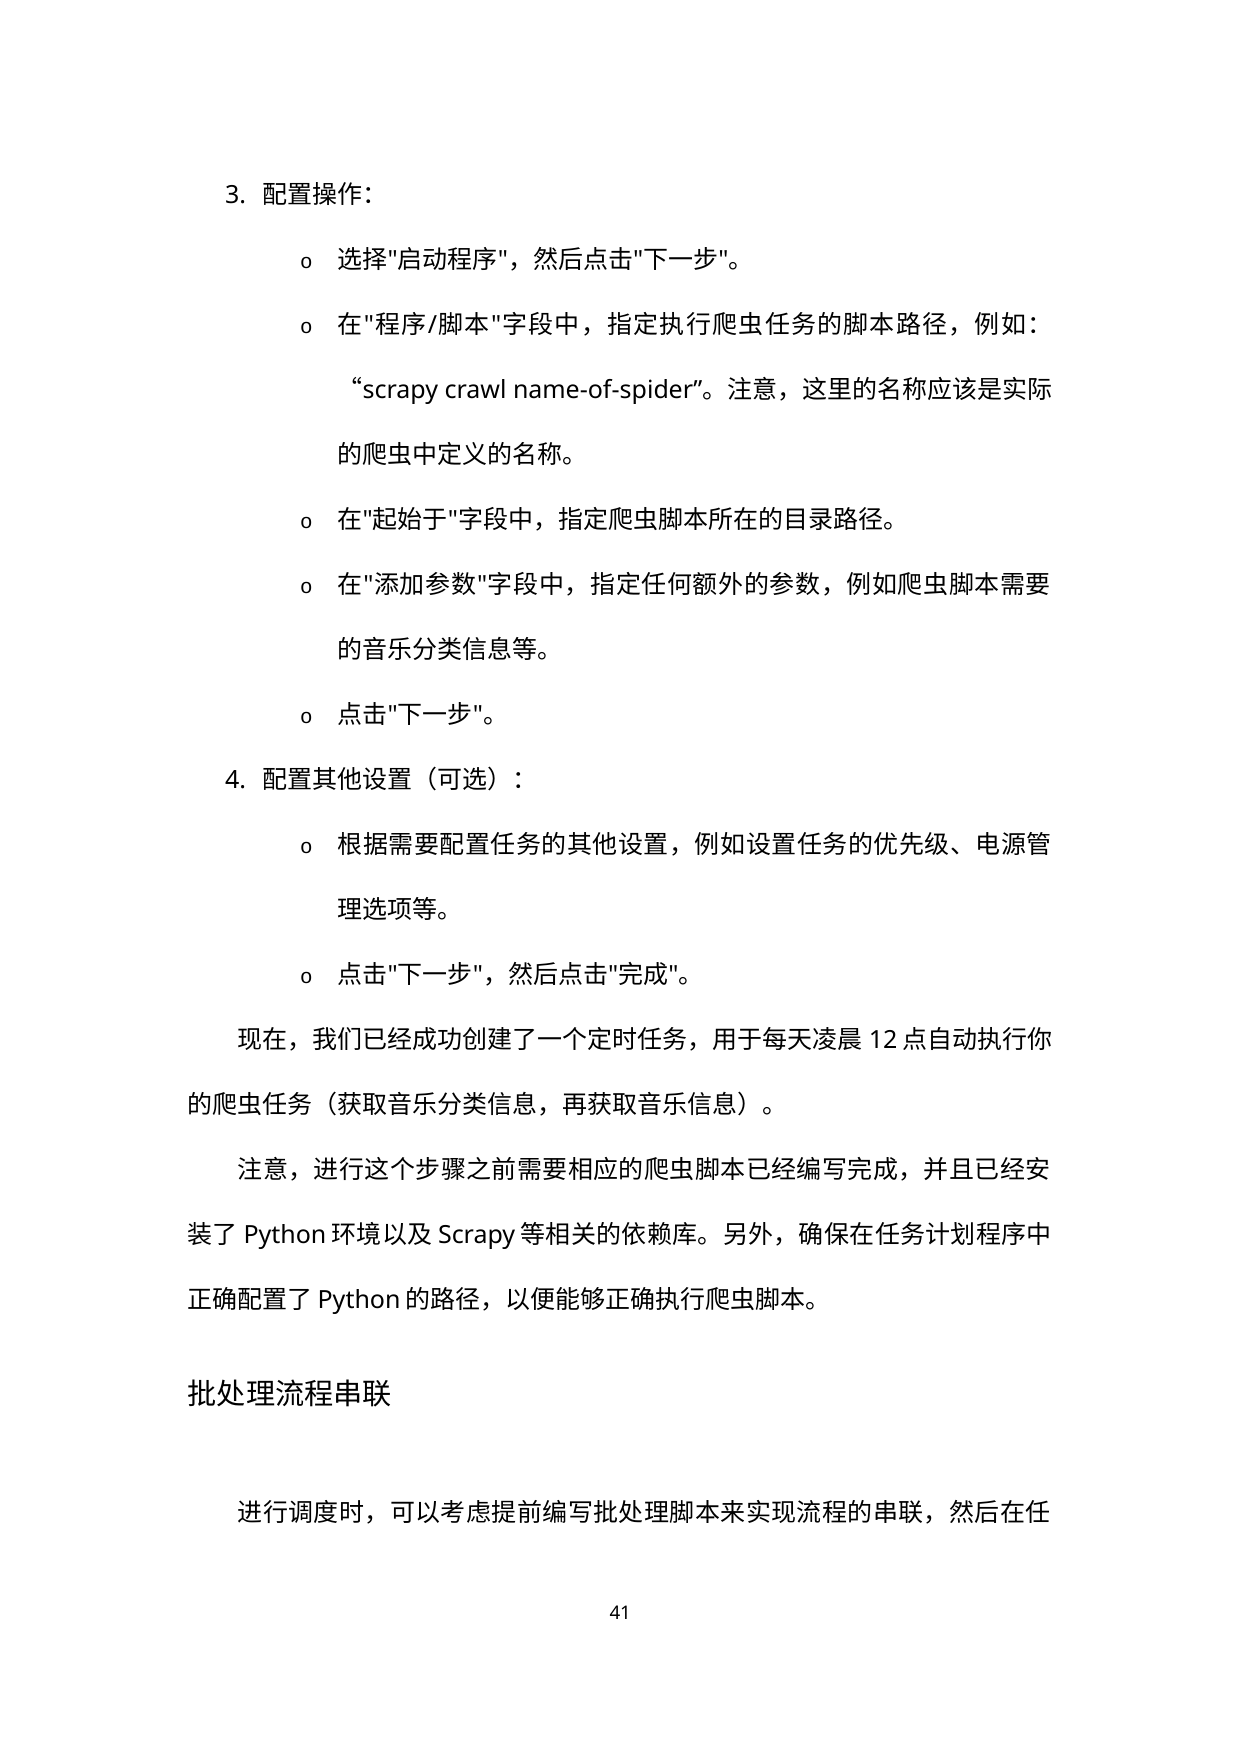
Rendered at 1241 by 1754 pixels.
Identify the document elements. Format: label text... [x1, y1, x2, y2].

list 在"添加参数"字段中，指定任何额外的参数，例如爬虫脚本需要的音乐分类信息等。 [300, 550, 1053, 680]
text 注意，进行这个步骤之前需要相应的爬虫脚本已经编写完成，并且已经安装了Python环境以及Scrapy等相关的依赖库。另外，确保在任务计划程序中正确配置了Python的路径，以便能够正确执行爬虫脚本。 [187, 1135, 1053, 1330]
list 在"程序/脚本"字段中，指定执行爬虫任务的脚本路径，例如：“scrapy crawl name-of-spider”。注意，这里的名称应该是实际的爬虫中定义的名称。 [300, 290, 1053, 485]
text 批处理流程串联 [187, 1359, 1053, 1424]
list 配置其他设置（可选）： [225, 745, 1053, 810]
list 点击"下一步"。 [300, 680, 1053, 745]
list 根据需要配置任务的其他设置，例如设置任务的优先级、电源管理选项等。 [300, 810, 1053, 940]
list 在"起始于"字段中，指定爬虫脚本所在的目录路径。 [300, 485, 1053, 550]
list 选择"启动程序"，然后点击"下一步"。 [300, 225, 1053, 290]
list 点击"下一步"，然后点击"完成"。 [300, 940, 1053, 1005]
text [187, 1478, 1053, 1543]
text 现在，我们已经成功创建了一个定时任务，用于每天凌晨12点自动执行你的爬虫任务（获取音乐分类信息，再获取音乐信息）。 [187, 1005, 1053, 1135]
list 配置操作： [225, 160, 1053, 225]
